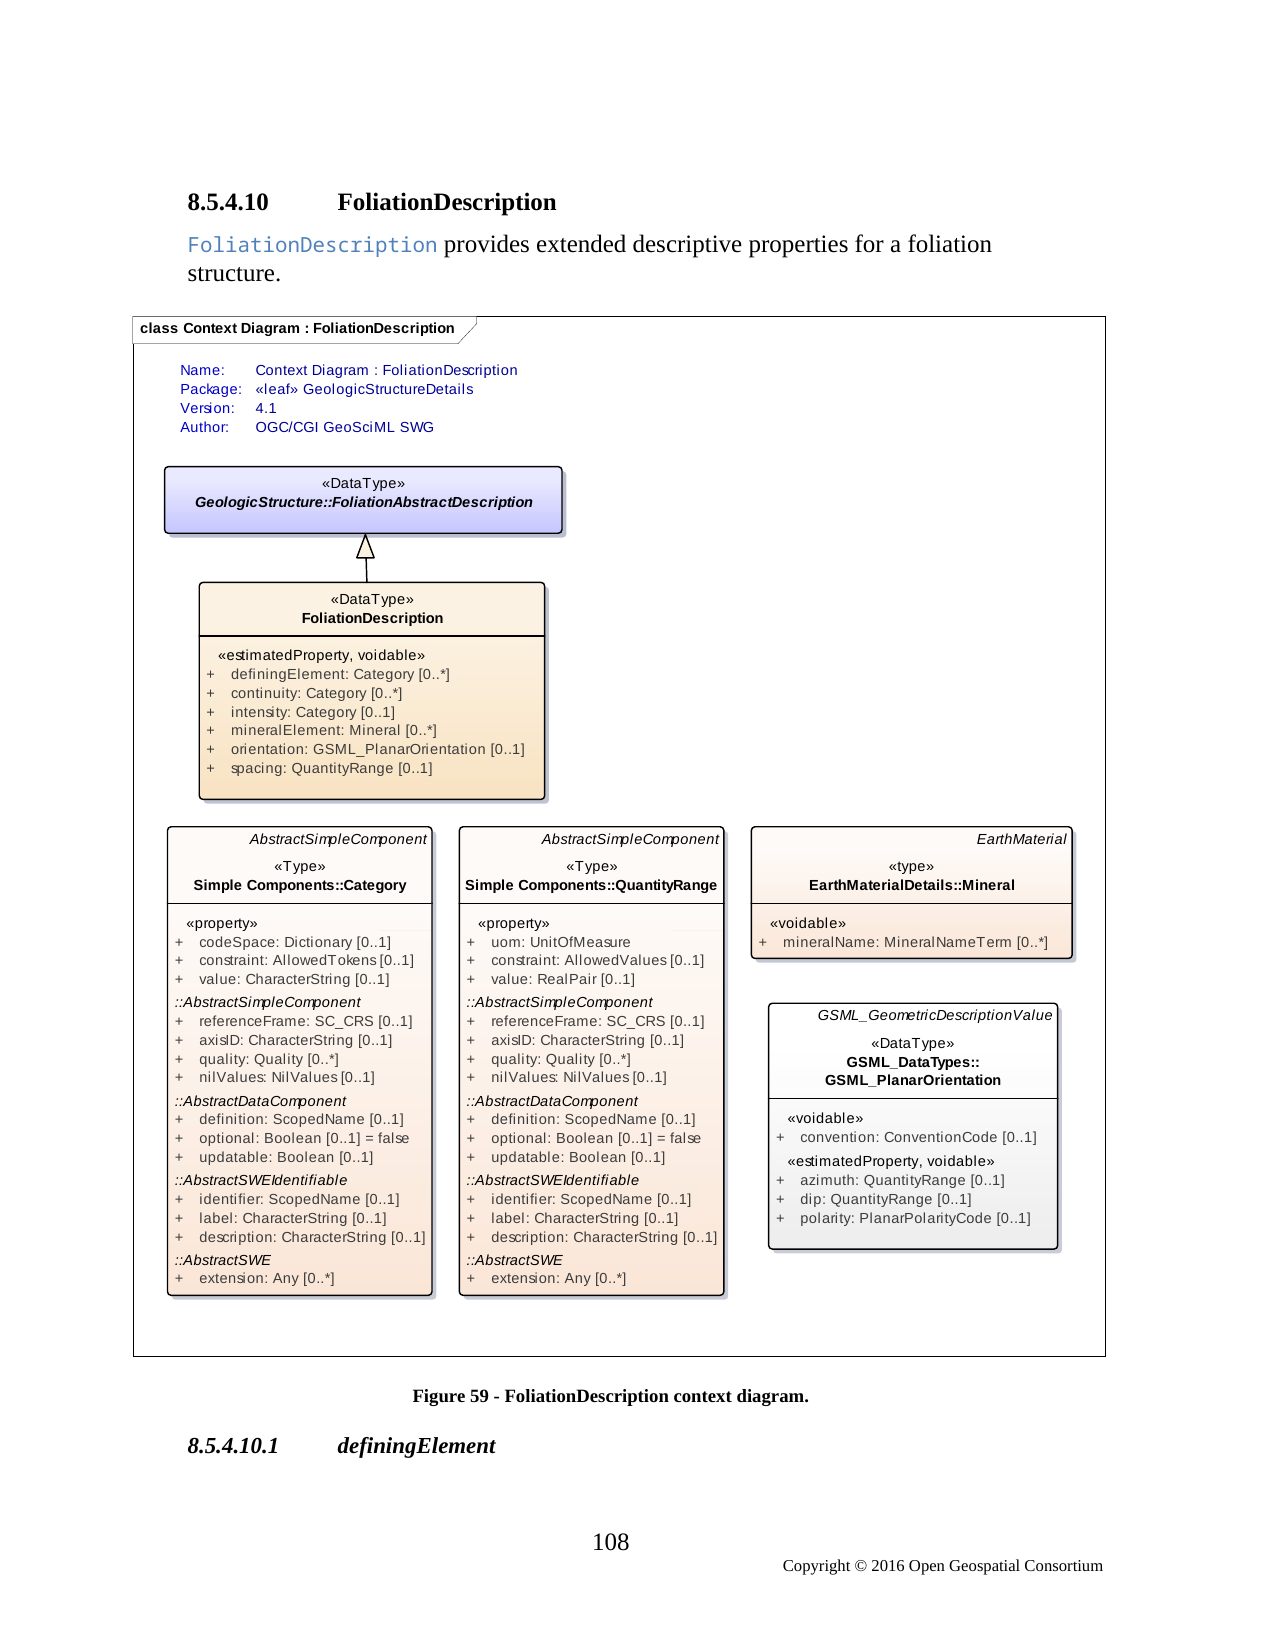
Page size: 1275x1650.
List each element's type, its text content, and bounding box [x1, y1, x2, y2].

subtitle definingElement [187, 1432, 1034, 1458]
text Figure 59 - FoliationDescription context diagram. [187, 1385, 1034, 1407]
text FoliationDescription provides extended descriptive properties for a foliation structure. [187, 229, 1034, 287]
subtitle FoliationDescription [187, 187, 1034, 216]
